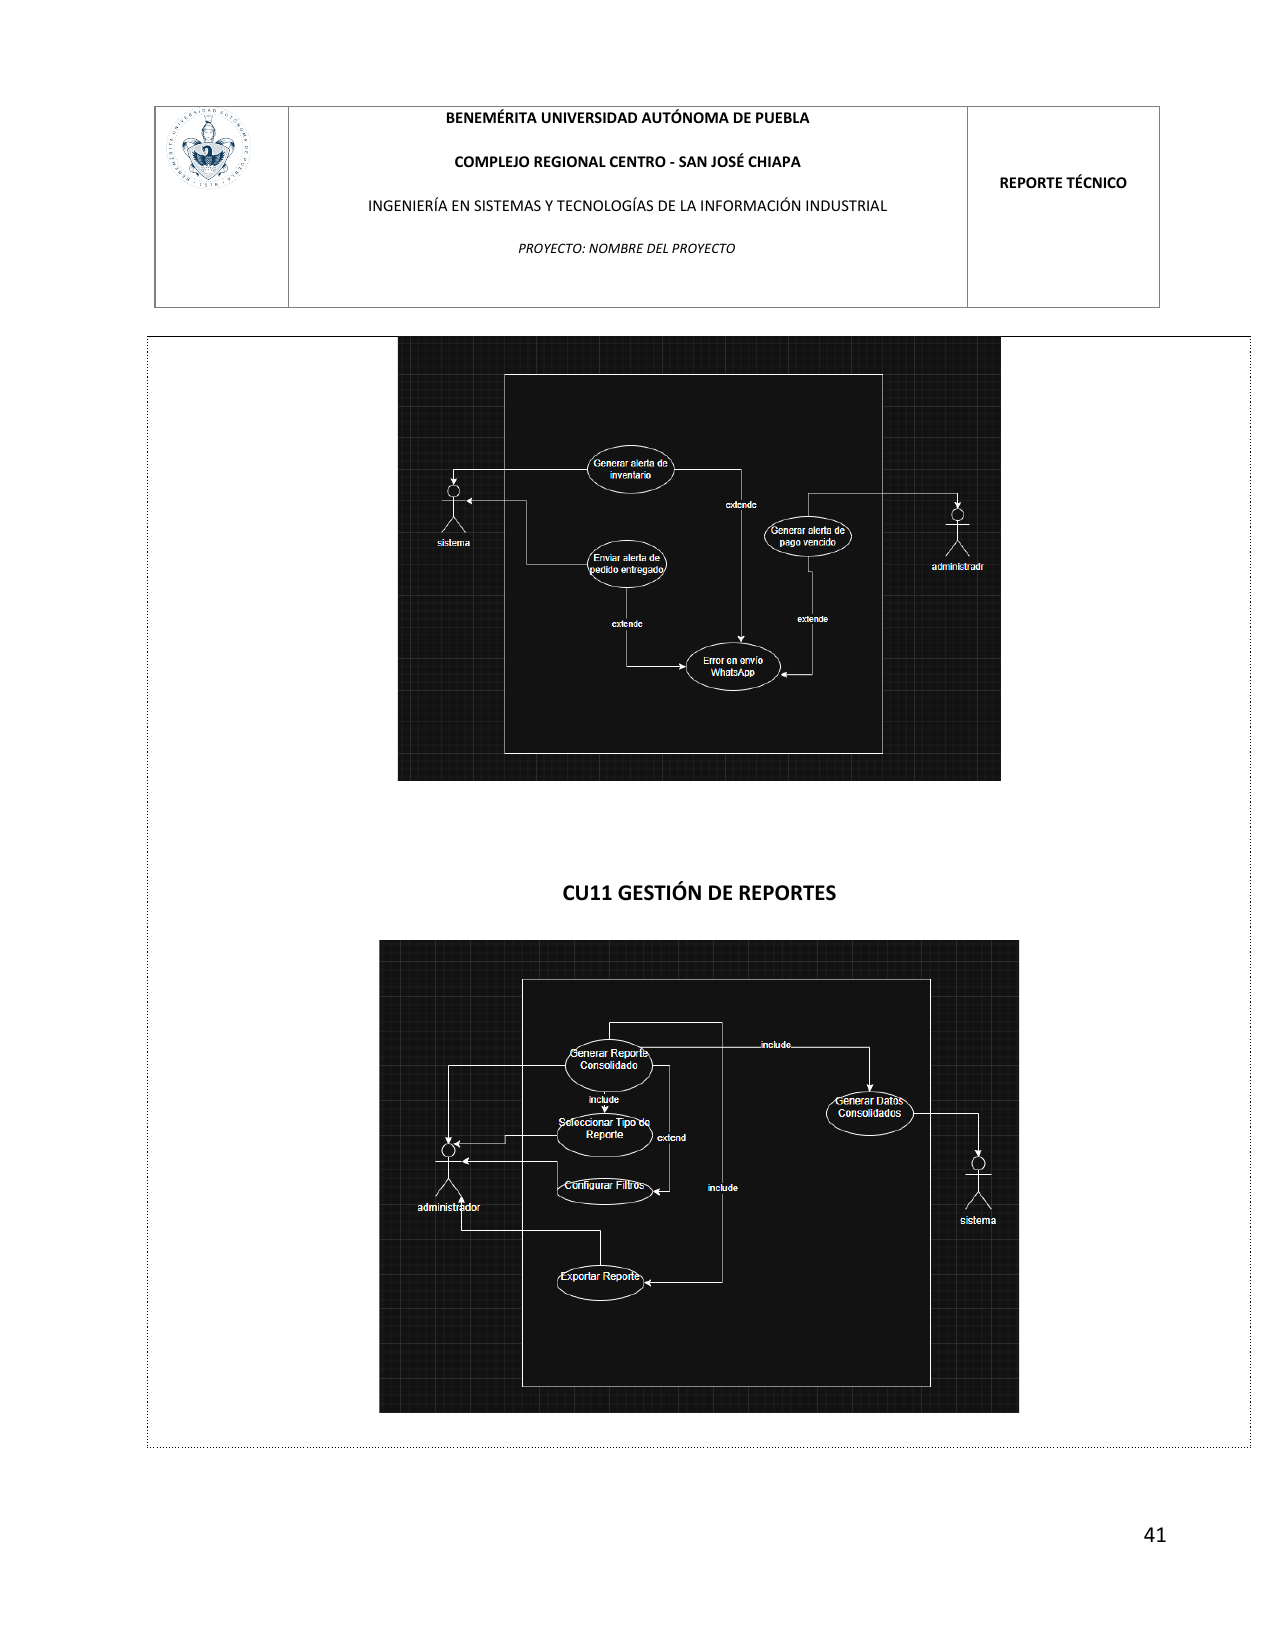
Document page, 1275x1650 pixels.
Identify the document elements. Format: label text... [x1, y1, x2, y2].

picture [166, 107, 251, 193]
picture [397, 336, 1001, 781]
picture [379, 940, 1020, 1413]
